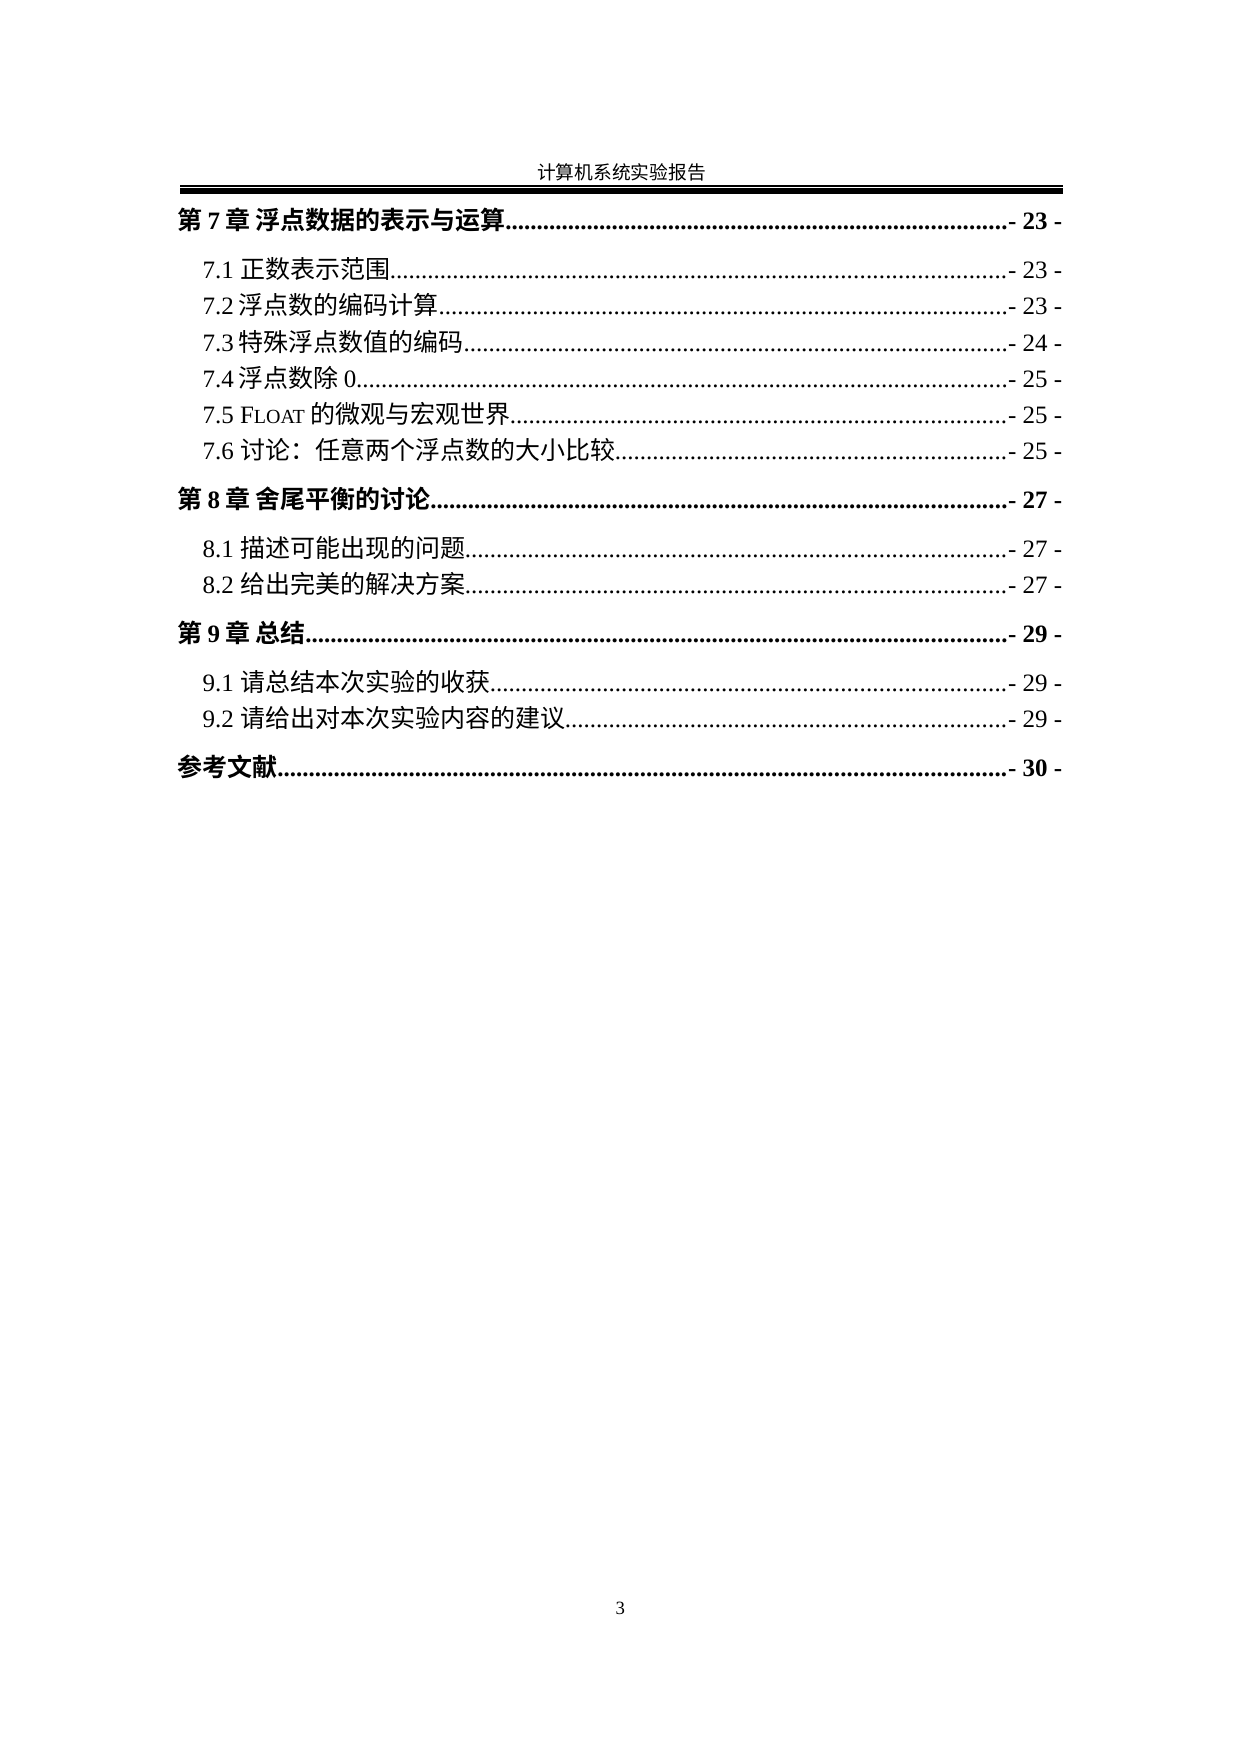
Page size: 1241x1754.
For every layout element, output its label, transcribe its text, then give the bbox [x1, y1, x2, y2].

text 第7章 浮点数据的表示与运算 - 23 - [177, 201, 1063, 237]
text 9.2 请给出对本次实验内容的建议 - 29 - [202, 698, 1063, 734]
text 参考文献 - 30 - [177, 747, 1063, 783]
text 7.5 Float的微观与宏观世界 - 25 - [202, 394, 1063, 431]
text 8.1 描述可能出现的问题 - 27 - [202, 528, 1063, 564]
text 7.2浮点数的编码计算 - 23 - [202, 286, 1063, 322]
text 9.1 请总结本次实验的收获 - 29 - [202, 662, 1063, 698]
text 7.4浮点数除0 - 25 - [202, 358, 1063, 394]
text 第8章 舍尾平衡的讨论 - 27 - [177, 479, 1063, 516]
text 7.6 讨论：任意两个浮点数的大小比较 - 25 - [202, 431, 1063, 467]
text 8.2 给出完美的解决方案 - 27 - [202, 564, 1063, 601]
text 7.1 正数表示范围 - 23 - [202, 249, 1063, 286]
text 7.3特殊浮点数值的编码 - 24 - [202, 322, 1063, 358]
text 第9章 总结 - 29 - [177, 613, 1063, 649]
